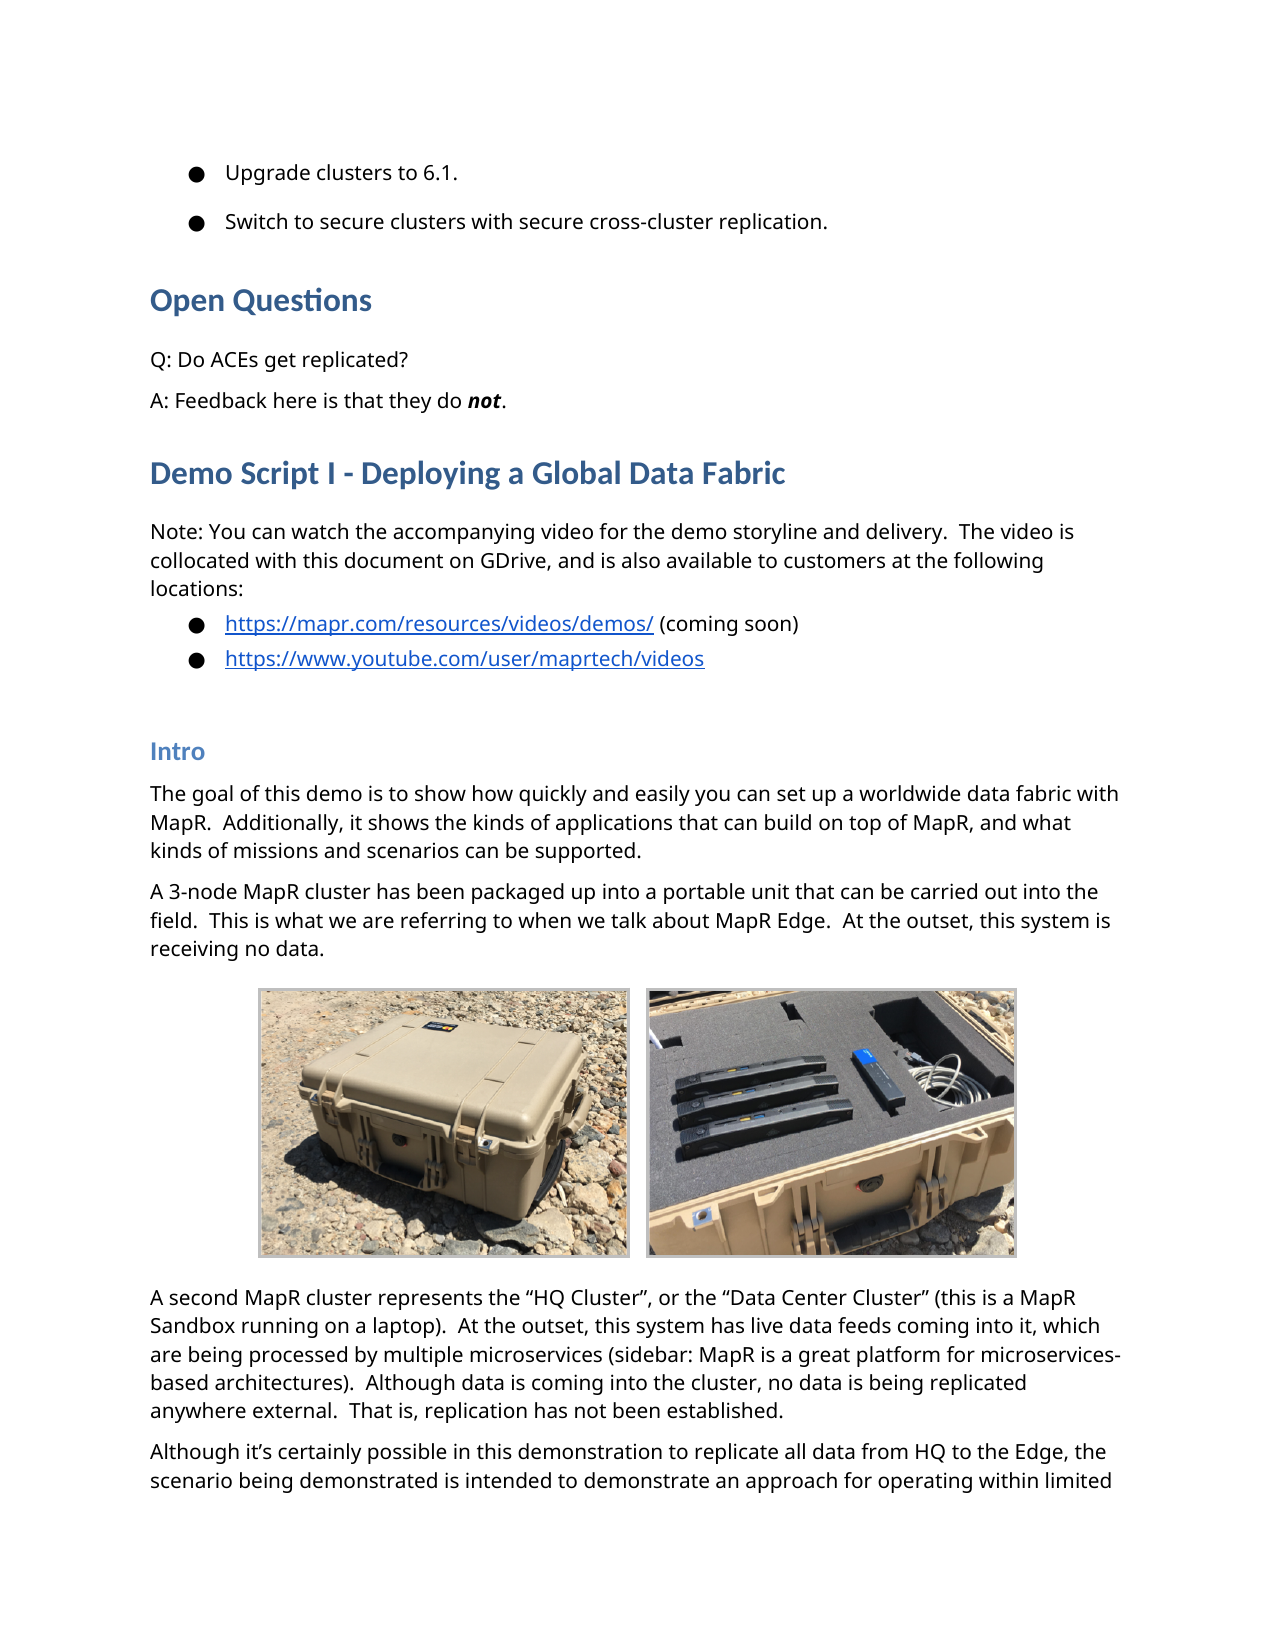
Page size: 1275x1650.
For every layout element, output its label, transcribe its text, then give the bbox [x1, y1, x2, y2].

text Note: You can watch the accompanying video for the demo storyline and delivery. The video is collocated with this document on GDrive, and is also available to customers at the following locations: [150, 517, 1125, 603]
subtitle Demo Script I - Deploying a Global Data Fabric [150, 452, 1125, 492]
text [150, 1437, 1125, 1494]
text A: Feedback here is that they do not. [150, 386, 1125, 414]
picture [261, 991, 627, 1255]
text A second MapR cluster represents the “HQ Cluster”, or the “Data Center Cluster” (this is a MapR Sandbox running on a laptop). At the outset, this system has live data feeds coming into it, which are being processed by multiple microservices (sidebar: MapR is a great platform for microservices-based architectures). Although data is coming into the cluster, no data is being replicated anywhere external. That is, replication has not been established. [150, 1283, 1125, 1425]
text The goal of this demo is to show how quickly and easily you can set up a worldwide data fabric with MapR. Additionally, it shows the kinds of applications that can build on top of MapR, and what kinds of missions and scenarios can be supported. [150, 779, 1125, 865]
list https://www.youtube.com/user/maprtech/videos [187, 644, 1125, 672]
subtitle Open Questions [150, 279, 1125, 320]
list https://mapr.com/resources/videos/demos/ (coming soon) [654, 609, 1125, 637]
picture [649, 991, 1014, 1255]
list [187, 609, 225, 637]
text A 3-node MapR cluster has been packaged up into a portable unit that can be carried out into the field. This is what we are referring to when we talk about MapR Edge. At the outset, this system is receiving no data. [150, 877, 1125, 963]
text Q: Do ACEs get replicated? [150, 345, 1125, 373]
list Upgrade clusters to 6.1. [187, 150, 1125, 193]
subtitle Intro [150, 734, 1125, 767]
list Switch to secure clusters with secure cross-cluster replication. [187, 199, 1125, 242]
